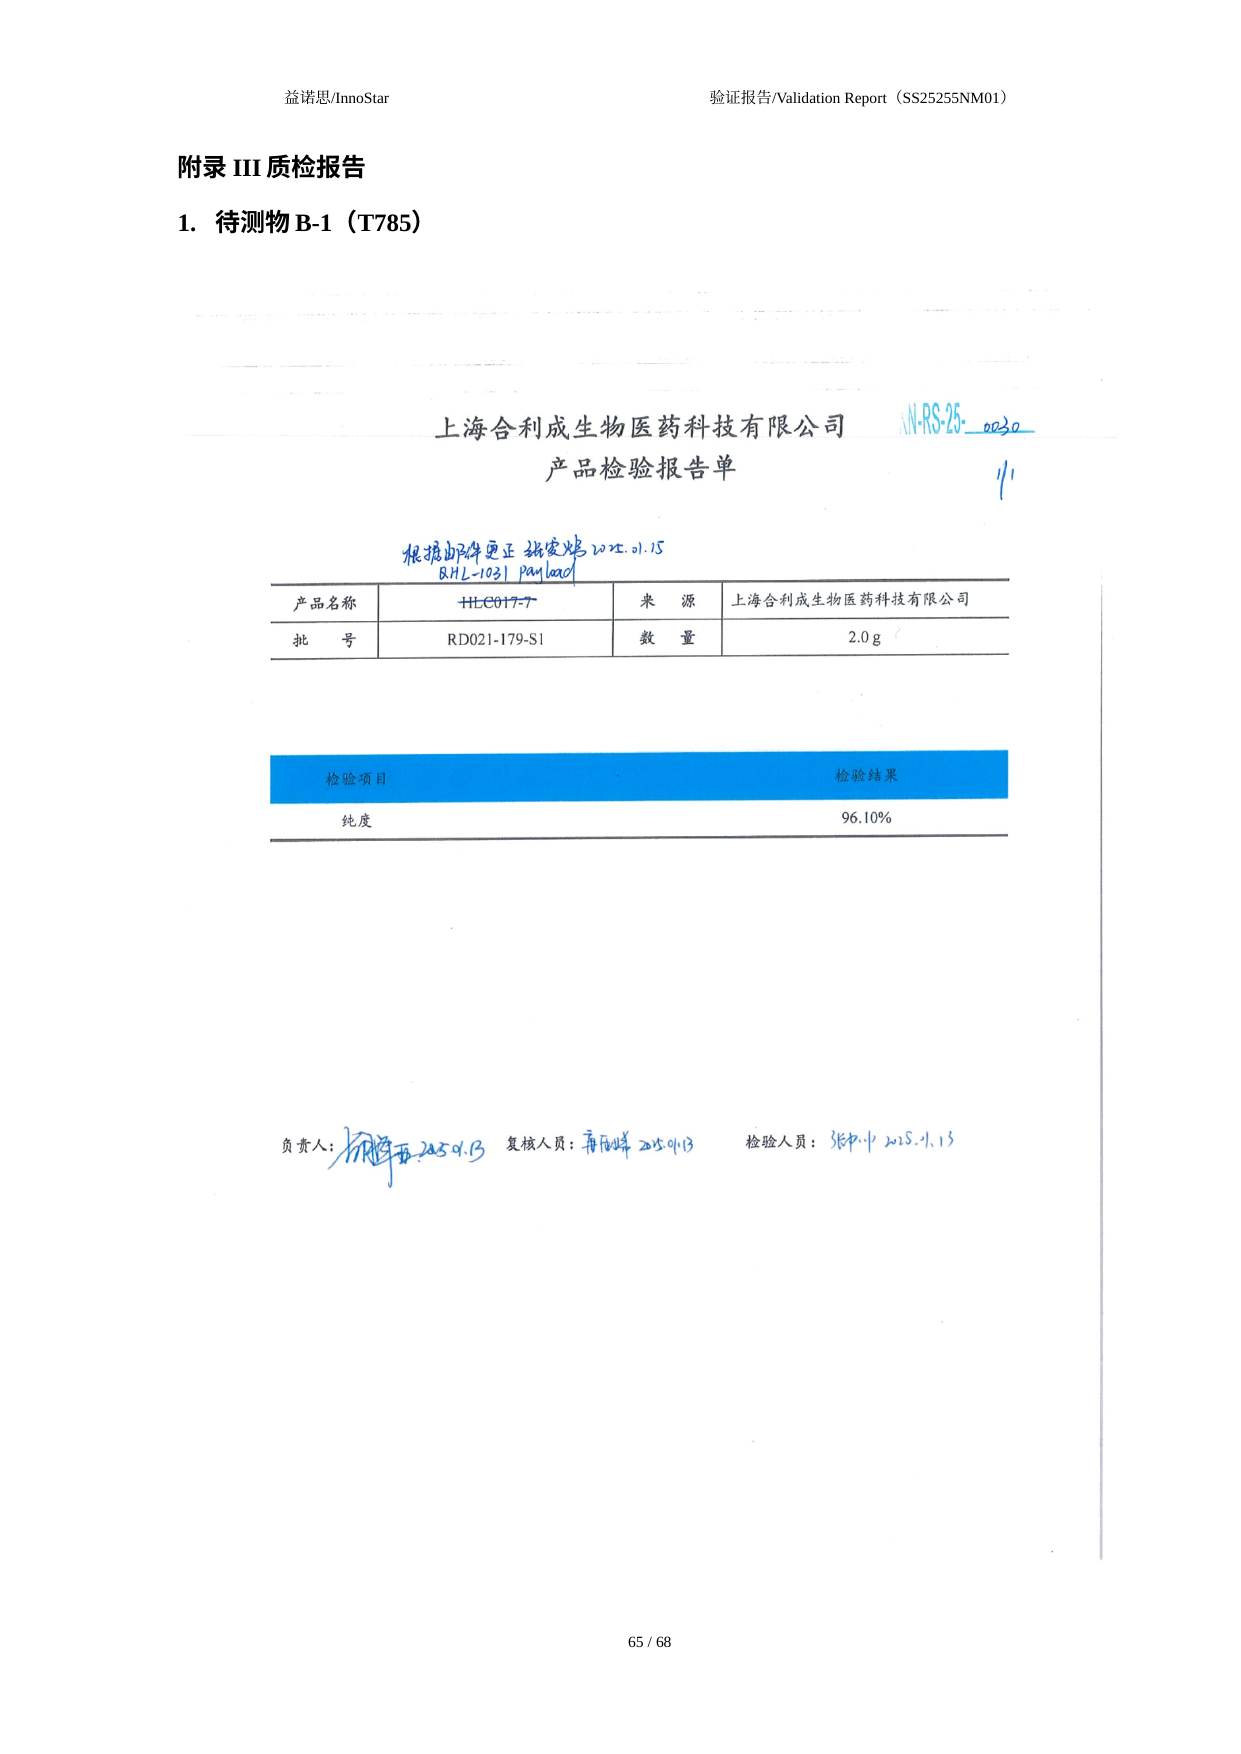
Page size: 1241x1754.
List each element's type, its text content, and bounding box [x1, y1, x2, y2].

list 待测物B-1（T785） [177, 202, 1122, 238]
text 附录III质检报告 [177, 148, 1122, 184]
picture [179, 258, 1122, 1594]
